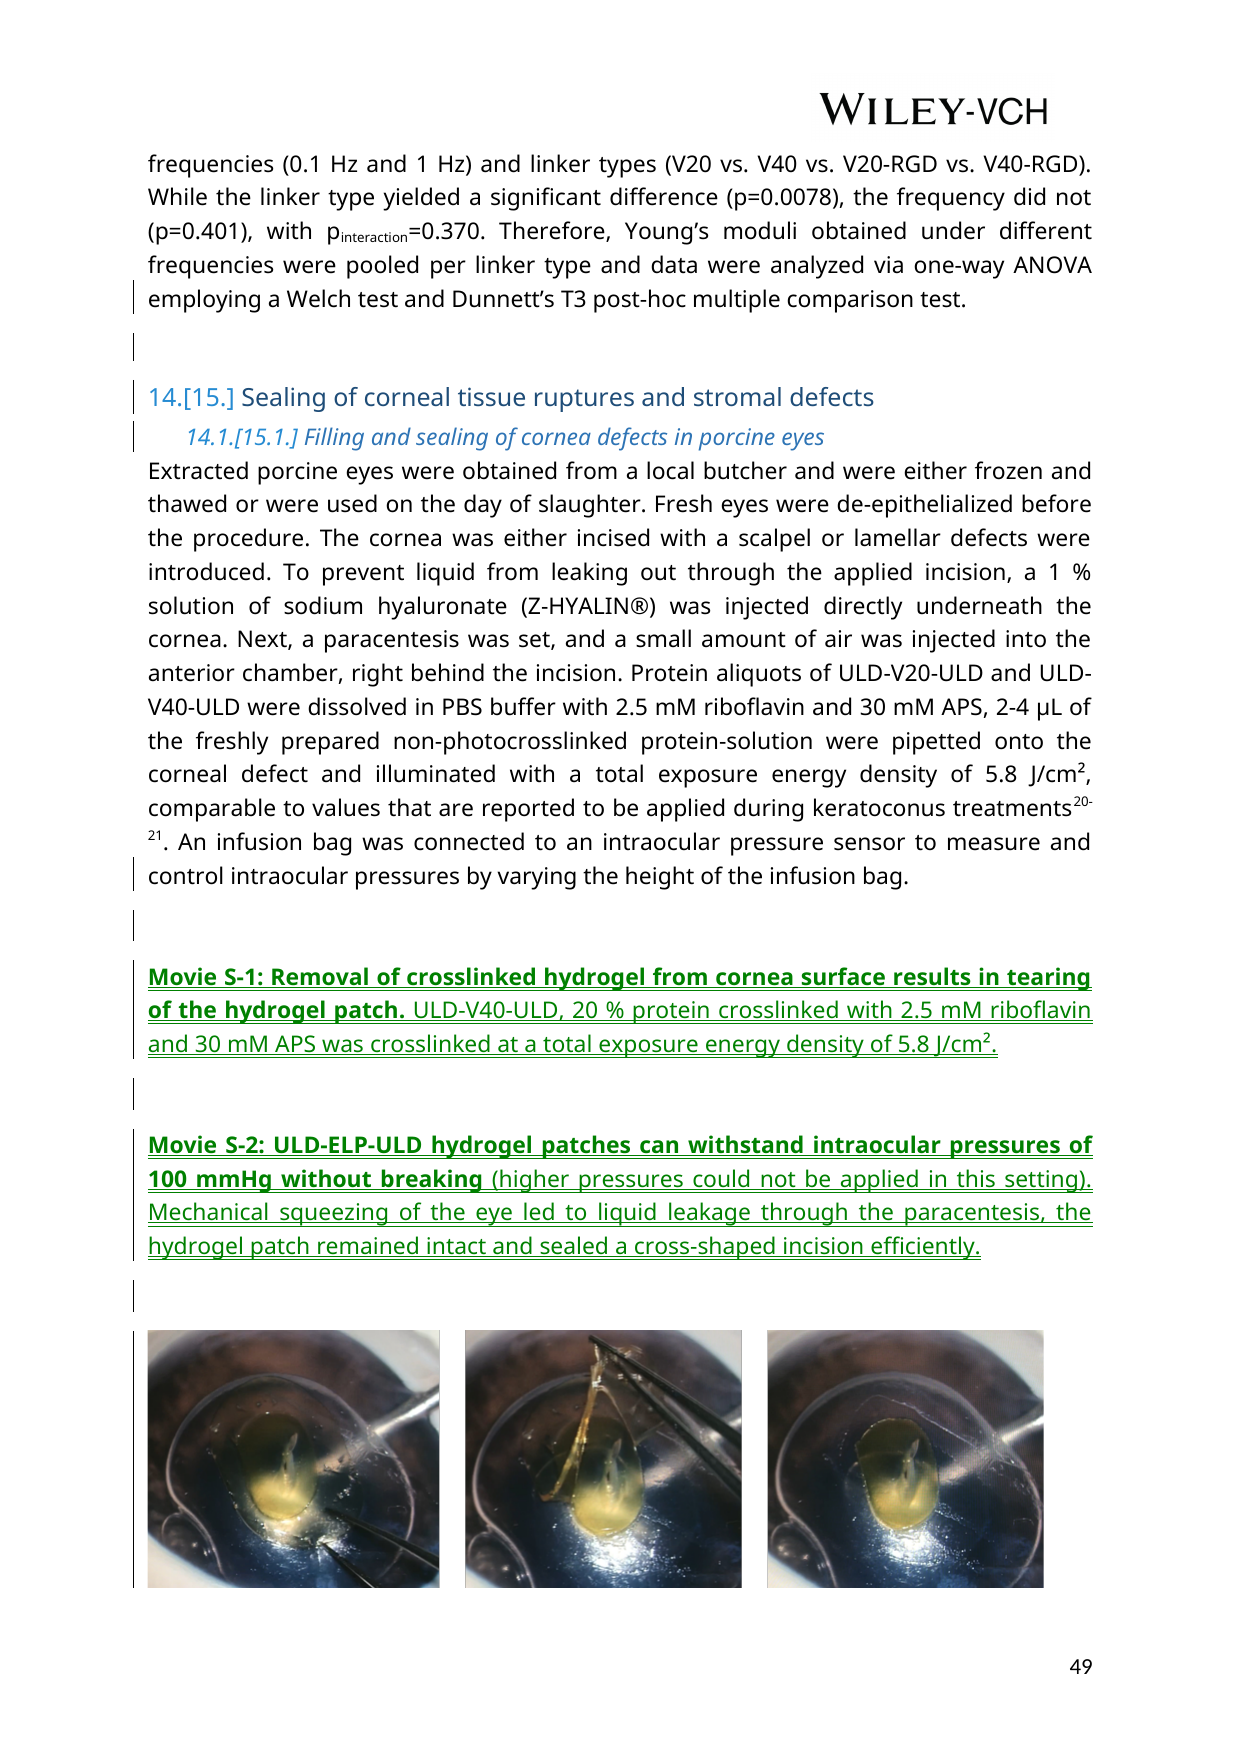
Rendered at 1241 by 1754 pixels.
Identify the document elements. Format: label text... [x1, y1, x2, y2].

picture [811, 73, 1056, 142]
picture [147, 1330, 1044, 1588]
text Extracted porcine eyes were obtained from a local butcher and were either frozen and thawed or were used on the day of slaughter. Fresh eyes were de-epithelialized before the procedure. The cornea was either incised with a scalpel or lamellar defects were introduced. To prevent liquid from leaking out through the applied incision, a 1 % solution of sodium hyaluronate (Z-HYALIN®) was injected directly underneath the cornea. Next, a paracentesis was set, and a small amount of air was injected into the anterior chamber, right behind the incision. Protein aliquots of ULD-V20-ULD and ULD-V40-ULD were dissolved in PBS buffer with 2.5 mM riboflavin and 30 mM APS, 2-4 µL of the freshly prepared non-photocrosslinked protein-solution were pipetted onto the corneal defect and illuminated with a total exposure energy density of 5.8 J/cm², comparable to values that are reported to be applied during keratoconus treatments20-21. An infusion bag was connected to an intraocular pressure sensor to measure and control intraocular pressures by varying the height of the infusion bag. [148, 454, 1093, 891]
subtitle Sealing of corneal tissue ruptures and stromal defects [148, 380, 1093, 414]
subtitle Filling and sealing of cornea defects in porcine eyes [185, 421, 1093, 452]
